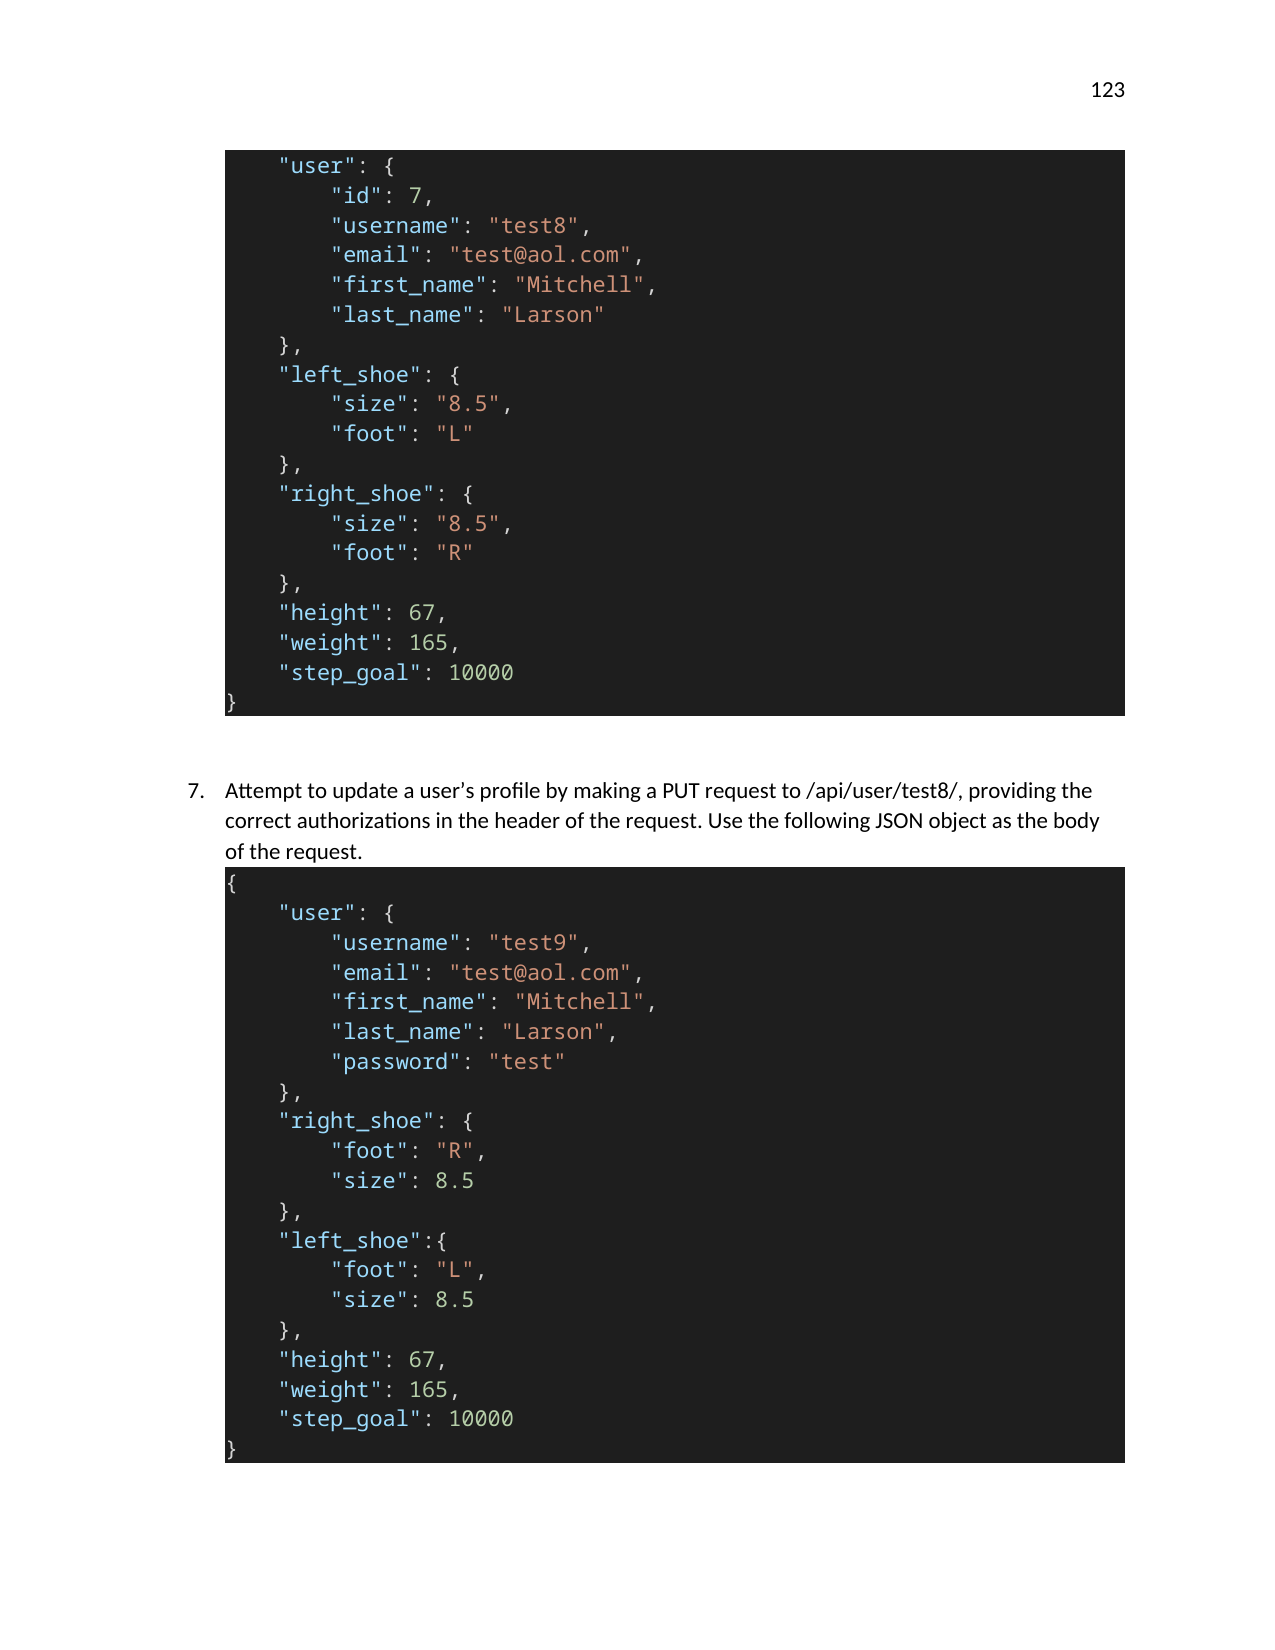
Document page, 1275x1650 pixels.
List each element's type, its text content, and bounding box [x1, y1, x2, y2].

list "first_name": "Mitchell", [225, 986, 1125, 1016]
list "size": 8.5 [225, 1165, 1125, 1195]
list "right_shoe": { [225, 478, 1125, 507]
list }, [225, 567, 1125, 597]
list "email": "test@aol.com", [225, 239, 1125, 269]
list "left_shoe": { [225, 358, 1125, 388]
list "weight": 165, [225, 627, 1125, 656]
list "user": { [225, 150, 1125, 180]
list "size": "8.5", [225, 388, 1125, 418]
list "size": "8.5", [225, 507, 1125, 537]
list "username": "test9", [225, 927, 1125, 956]
list }, [225, 329, 1125, 358]
list "height": 67, [225, 597, 1125, 627]
list "step_goal": 10000 [225, 1403, 1125, 1433]
list "size": 8.5 [225, 1284, 1125, 1314]
list "foot": "R", [225, 1135, 1125, 1165]
list }, [225, 448, 1125, 478]
list Attempt to update a user’s profile by making a PUT request to /api/user/test8/, providing the correct authorizations in the header of the request. Use the following JSON object as the body of the request. [187, 776, 1125, 865]
list "last_name": "Larson" [225, 299, 1125, 329]
list "weight": 165, [225, 1373, 1125, 1403]
list "email": "test@aol.com", [225, 956, 1125, 986]
list "right_shoe": { [225, 1105, 1125, 1135]
list }, [225, 1195, 1125, 1224]
list }, [225, 1314, 1125, 1344]
list "id": 7, [225, 180, 1125, 209]
list "first_name": "Mitchell", [225, 269, 1125, 299]
list }, [225, 1076, 1125, 1105]
list } [225, 1433, 1125, 1463]
list { [225, 867, 1125, 897]
list "password": "test" [225, 1046, 1125, 1076]
list "step_goal": 10000 [225, 656, 1125, 686]
list "left_shoe":{ [225, 1224, 1125, 1254]
list "foot": "L", [225, 1254, 1125, 1284]
list "last_name": "Larson", [225, 1016, 1125, 1046]
list "username": "test8", [225, 209, 1125, 239]
list } [225, 686, 1125, 716]
list "foot": "R" [225, 537, 1125, 567]
list "user": { [225, 897, 1125, 927]
list "foot": "L" [225, 418, 1125, 448]
list "height": 67, [225, 1344, 1125, 1373]
